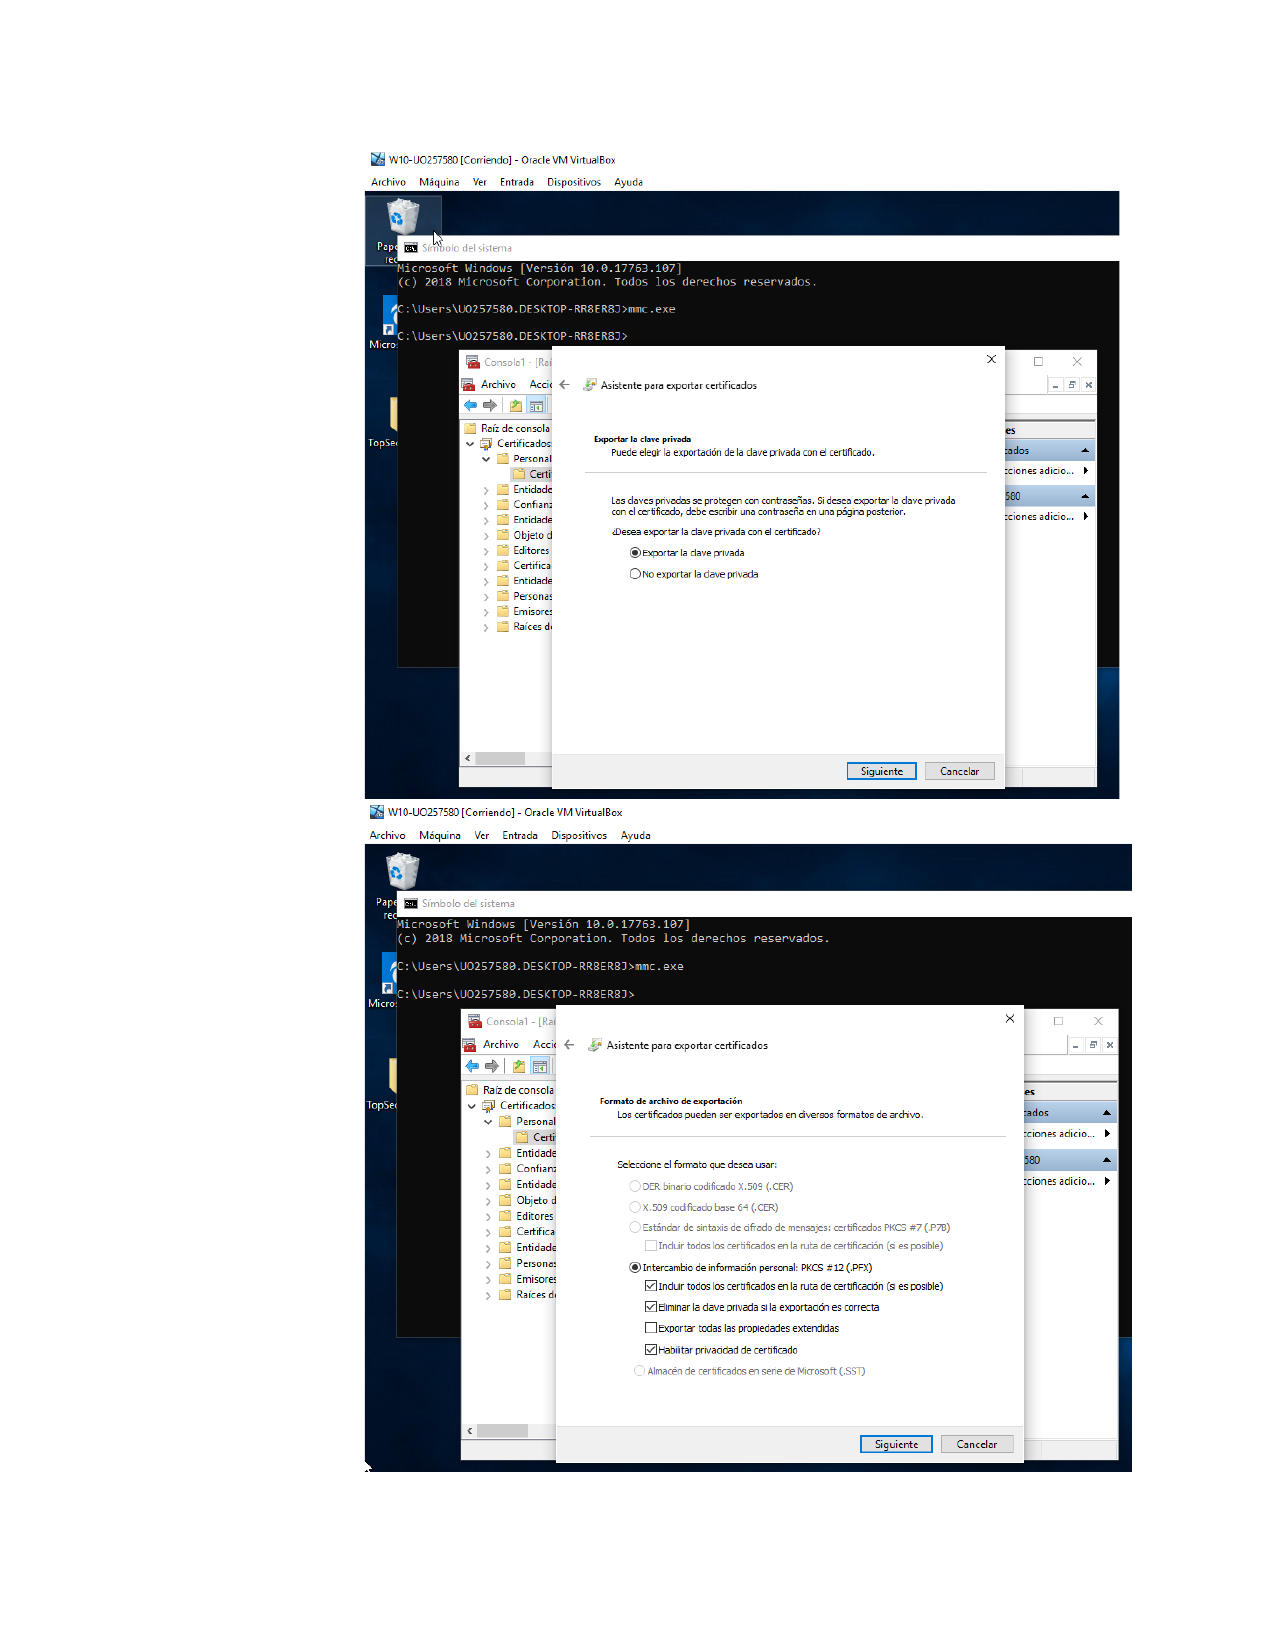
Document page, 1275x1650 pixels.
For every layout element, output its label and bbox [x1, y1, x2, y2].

picture [364, 801, 1132, 1472]
picture [364, 147, 1120, 799]
